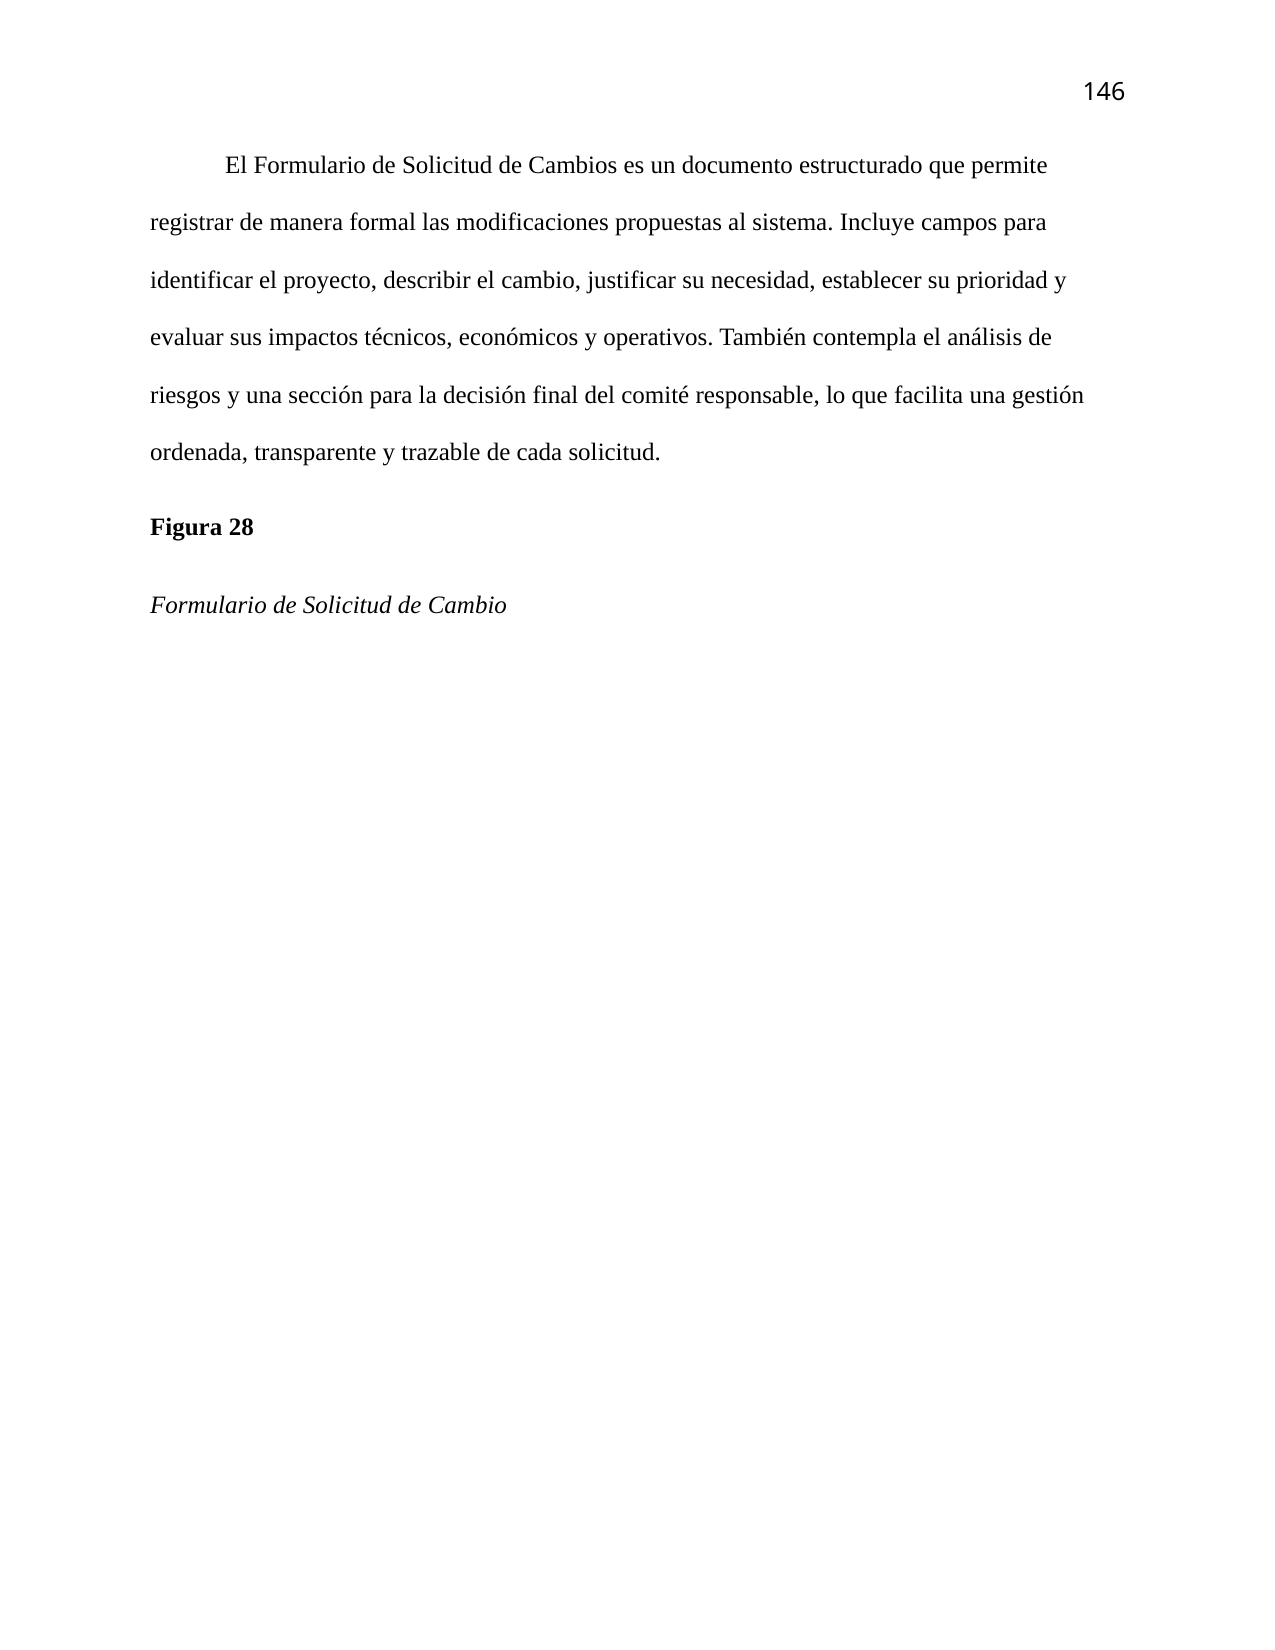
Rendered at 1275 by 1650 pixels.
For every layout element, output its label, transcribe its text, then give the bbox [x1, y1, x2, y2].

text Figura 28 [150, 512, 1125, 540]
text El Formulario de Solicitud de Cambios es un documento estructurado que permite registrar de manera formal las modificaciones propuestas al sistema. Incluye campos para identificar el proyecto, describir el cambio, justificar su necesidad, establecer su prioridad y evaluar sus impactos técnicos, económicos y operativos. También contempla el análisis de riesgos y una sección para la decisión final del comité responsable, lo que facilita una gestión ordenada, transparente y trazable de cada solicitud. [150, 150, 1125, 466]
text Formulario de Solicitud de Cambio [150, 590, 1125, 619]
